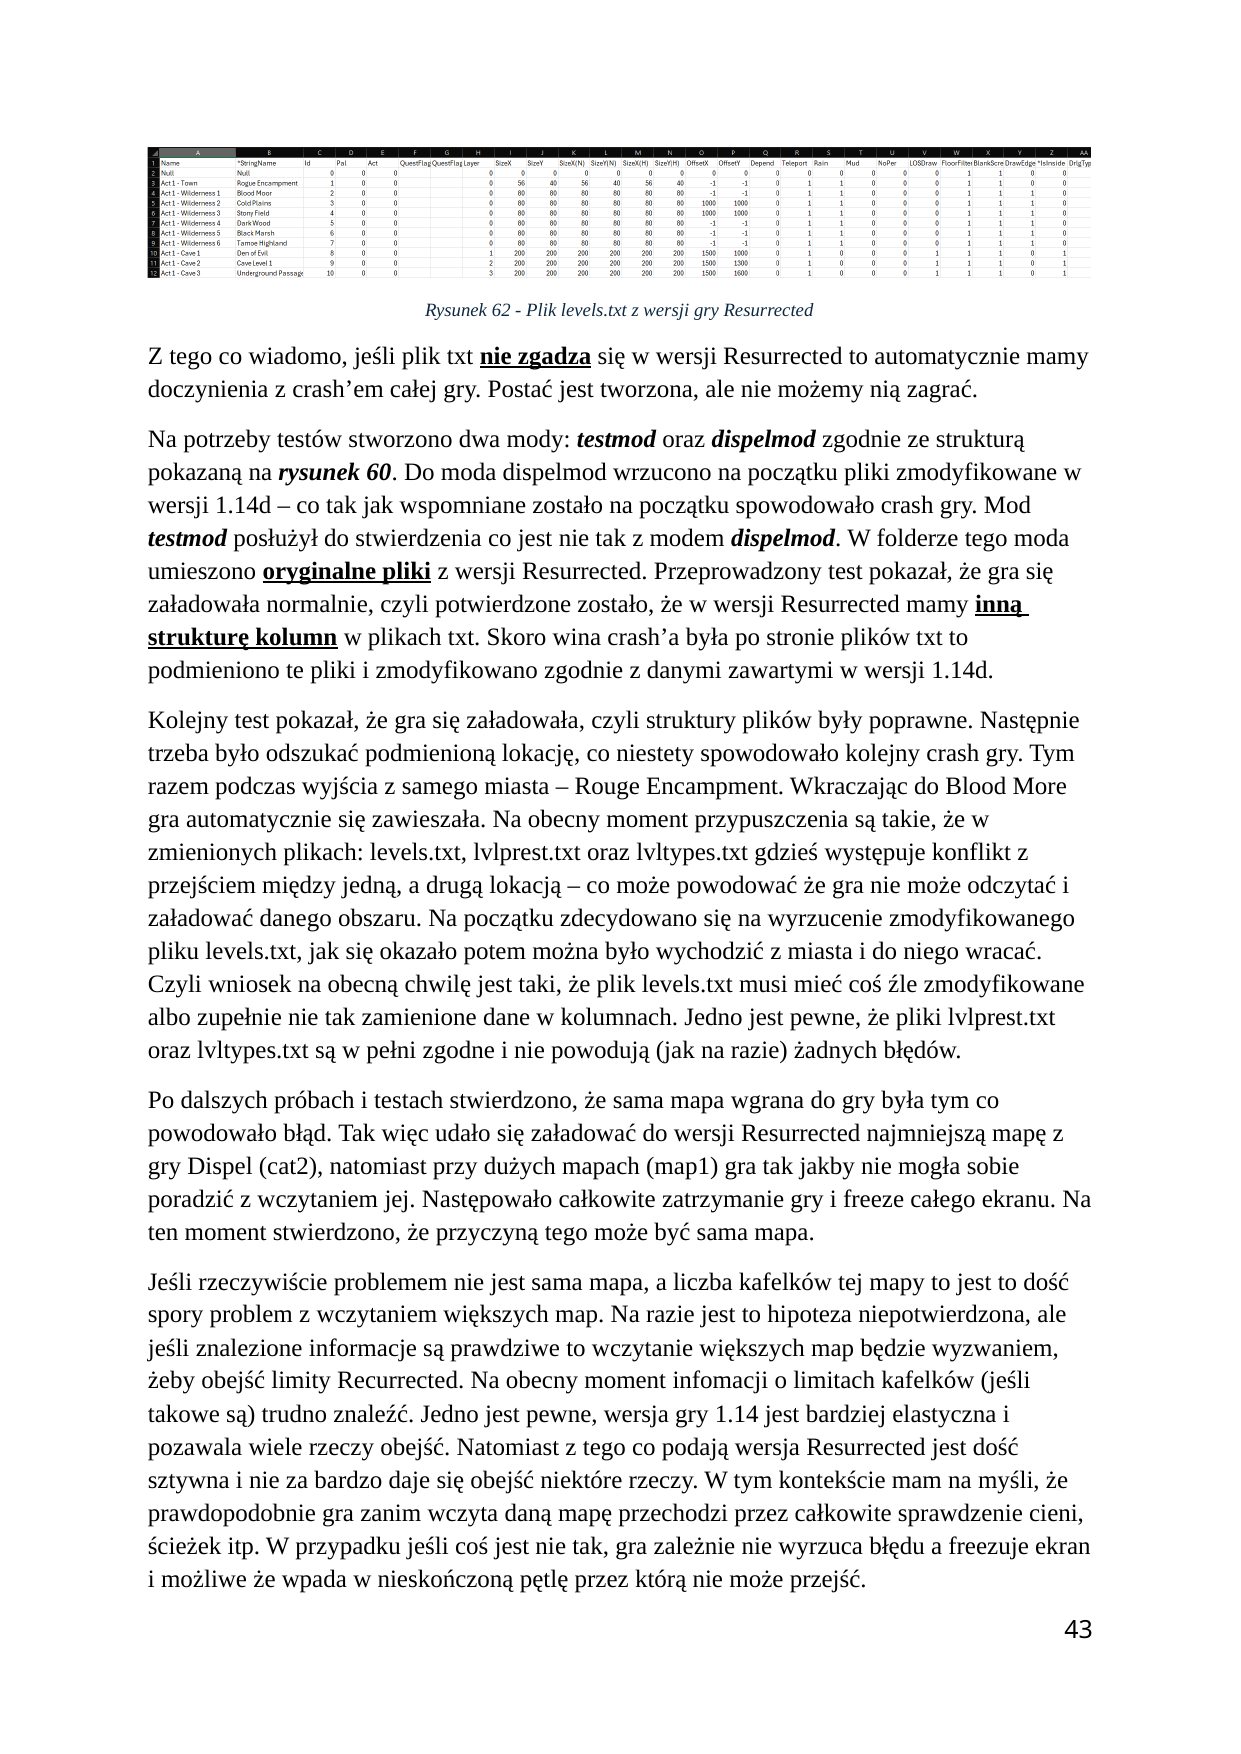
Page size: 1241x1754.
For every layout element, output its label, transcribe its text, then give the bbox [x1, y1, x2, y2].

text Z tego co wiadomo, jeśli plik txt nie zgadza się w wersji Resurrected to automatycznie mamy doczynienia z crash’em całej gry. Postać jest tworzona, ale nie możemy nią zagrać. [148, 341, 1093, 403]
text Kolejny test pokazał, że gra się załadowała, czyli struktury plików były poprawne. Następnie trzeba było odszukać podmienioną lokację, co niestety spowodowało kolejny crash gry. Tym razem podczas wyjścia z samego miasta – Rouge Encampment. Wkraczając do Blood More gra automatycznie się zawieszała. Na obecny moment przypuszczenia są takie, że w zmienionych plikach: levels.txt, lvlprest.txt oraz lvltypes.txt gdzieś występuje konflikt z przejściem między jedną, a drugą lokacją – co może powodować że gra nie może odczytać i załadować danego obszaru. Na początku zdecydowano się na wyrzucenie zmodyfikowanego pliku levels.txt, jak się okazało potem można było wychodzić z miasta i do niego wracać. Czyli wniosek na obecną chwilę jest taki, że plik levels.txt musi mieć coś źle zmodyfikowane albo zupełnie nie tak zamienione dane w kolumnach. Jedno jest pewne, że pliki lvlprest.txt oraz lvltypes.txt są w pełni zgodne i nie powodują (jak na razie) żadnych błędów. [148, 705, 1093, 1064]
text Rysunek 62 - Plik levels.txt z wersji gry Resurrected [148, 299, 1093, 321]
text Na potrzeby testów stworzono dwa mody: testmod oraz dispelmod zgodnie ze strukturą pokazaną na rysunek 60. Do moda dispelmod wrzucono na początku pliki zmodyfikowane w wersji 1.14d – co tak jak wspomniane zostało na początku spowodowało crash gry. Mod testmod posłużył do stwierdzenia co jest nie tak z modem dispelmod. W folderze tego moda umieszono oryginalne pliki z wersji Resurrected. Przeprowadzony test pokazał, że gra się załadowała normalnie, czyli potwierdzone zostało, że w wersji Resurrected mamy inną strukturę kolumn w plikach txt. Skoro wina crash’a była po stronie plików txt to podmieniono te pliki i zmodyfikowano zgodnie z danymi zawartymi w wersji 1.14d. [148, 424, 1093, 684]
picture [147, 147, 1091, 278]
text Jeśli rzeczywiście problemem nie jest sama mapa, a liczba kafelków tej mapy to jest to dość spory problem z wczytaniem większych map. Na razie jest to hipoteza niepotwierdzona, ale jeśli znalezione informacje są prawdziwe to wczytanie większych map będzie wyzwaniem, żeby obejść limity Recurrected. Na obecny moment infomacji o limitach kafelków (jeśli takowe są) trudno znaleźć. Jedno jest pewne, wersja gry 1.14 jest bardziej elastyczna i pozawala wiele rzeczy obejść. Natomiast z tego co podają wersja Resurrected jest dość sztywna i nie za bardzo daje się obejść niektóre rzeczy. W tym kontekście mam na myśli, że prawdopodobnie gra zanim wczyta daną mapę przechodzi przez całkowite sprawdzenie cieni, ścieżek itp. W przypadku jeśli coś jest nie tak, gra zależnie nie wyrzuca błędu a freezuje ekran i możliwe że wpada w nieskończoną pętlę przez którą nie może przejść. [148, 1267, 1093, 1592]
text Po dalszych próbach i testach stwierdzono, że sama mapa wgrana do gry była tym co powodowało błąd. Tak więc udało się załadować do wersji Resurrected najmniejszą mapę z gry Dispel (cat2), natomiast przy dużych mapach (map1) gra tak jakby nie mogła sobie poradzić z wczytaniem jej. Następowało całkowite zatrzymanie gry i freeze całego ekranu. Na ten moment stwierdzono, że przyczyną tego może być sama mapa. [148, 1085, 1093, 1246]
